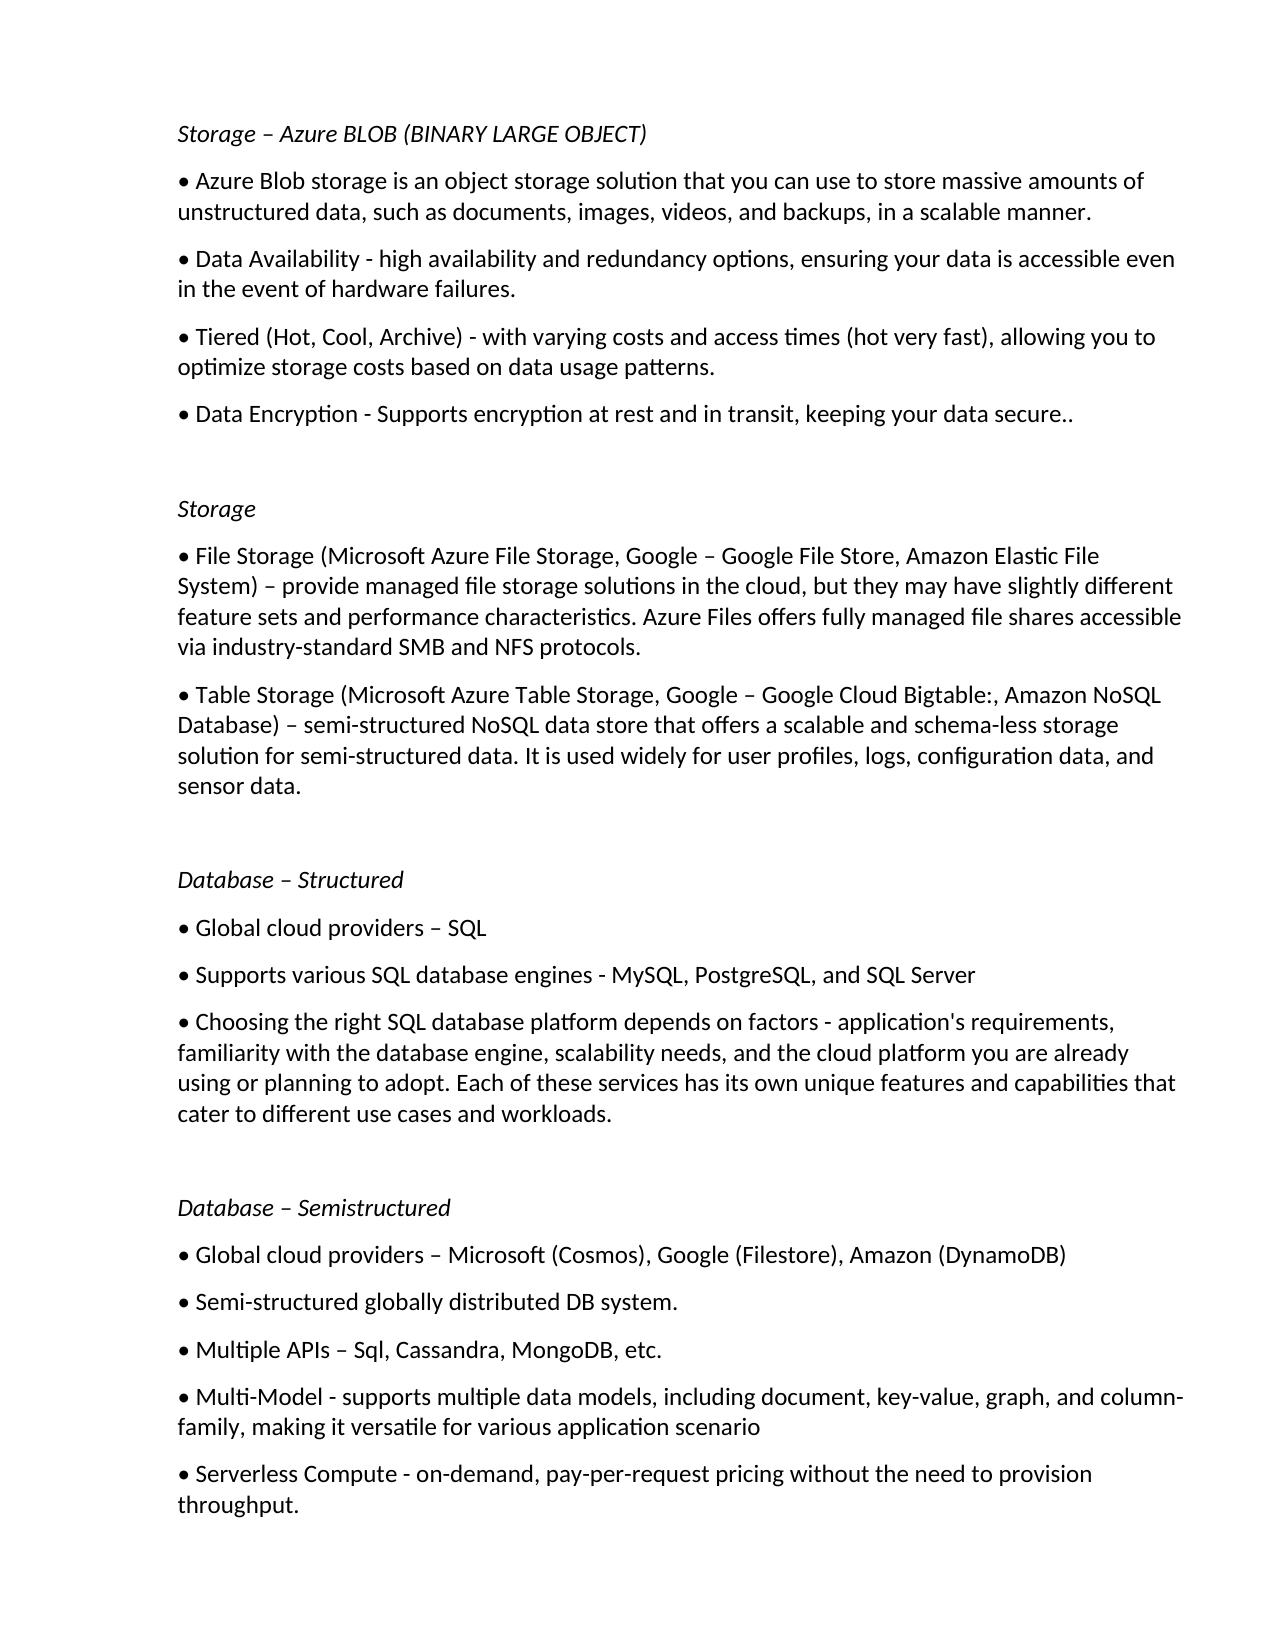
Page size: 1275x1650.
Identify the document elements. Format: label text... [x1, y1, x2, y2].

text Storage [177, 493, 1186, 523]
text • Global cloud providers – Microsoft (Cosmos), Google (Filestore), Amazon (DynamoDB) [177, 1239, 1186, 1270]
text • Global cloud providers – SQL [177, 912, 1186, 942]
text • Data Availability - high availability and redundancy options, ensuring your data is accessible even in the event of hardware failures. [177, 243, 1186, 304]
text • Supports various SQL database engines - MySQL, PostgreSQL, and SQL Server [177, 959, 1186, 989]
text • Multiple APIs – Sql, Cassandra, MongoDB, etc. [177, 1334, 1186, 1364]
text • Semi-structured globally distributed DB system. [177, 1287, 1186, 1317]
text • Multi-Model - supports multiple data models, including document, key-value, graph, and column-family, making it versatile for various application scenario [177, 1381, 1186, 1442]
text Database – Structured [177, 865, 1186, 895]
text Storage – Azure BLOB (BINARY LARGE OBJECT) [177, 118, 1186, 149]
text • Table Storage (Microsoft Azure Table Storage, Google – Google Cloud Bigtable:, Amazon NoSQL Database) – semi-structured NoSQL data store that offers a scalable and schema-less storage solution for semi-structured data. It is used widely for user profiles, logs, configuration data, and sensor data. [177, 679, 1186, 801]
text • File Storage (Microsoft Azure File Storage, Google – Google File Store, Amazon Elastic File System) – provide managed file storage solutions in the cloud, but they may have slightly different feature sets and performance characteristics. Azure Files offers fully managed file shares accessible via industry-standard SMB and NFS protocols. [177, 540, 1186, 662]
text • Data Encryption - Supports encryption at rest and in transit, keeping your data secure.. [177, 398, 1186, 429]
text • Tiered (Hot, Cool, Archive) - with varying costs and access times (hot very fast), allowing you to optimize storage costs based on data usage patterns. [177, 321, 1186, 382]
text • Choosing the right SQL database platform depends on factors - application's requirements, familiarity with the database engine, scalability needs, and the cloud platform you are already using or planning to adopt. Each of these services has its own unique features and capabilities that cater to different use cases and workloads. [177, 1006, 1186, 1128]
text • Serverless Compute - on-demand, pay-per-request pricing without the need to provision throughput. [177, 1459, 1186, 1520]
text Database – Semistructured [177, 1192, 1186, 1223]
text • Azure Blob storage is an object storage solution that you can use to store massive amounts of unstructured data, such as documents, images, videos, and backups, in a scalable manner. [177, 165, 1186, 226]
